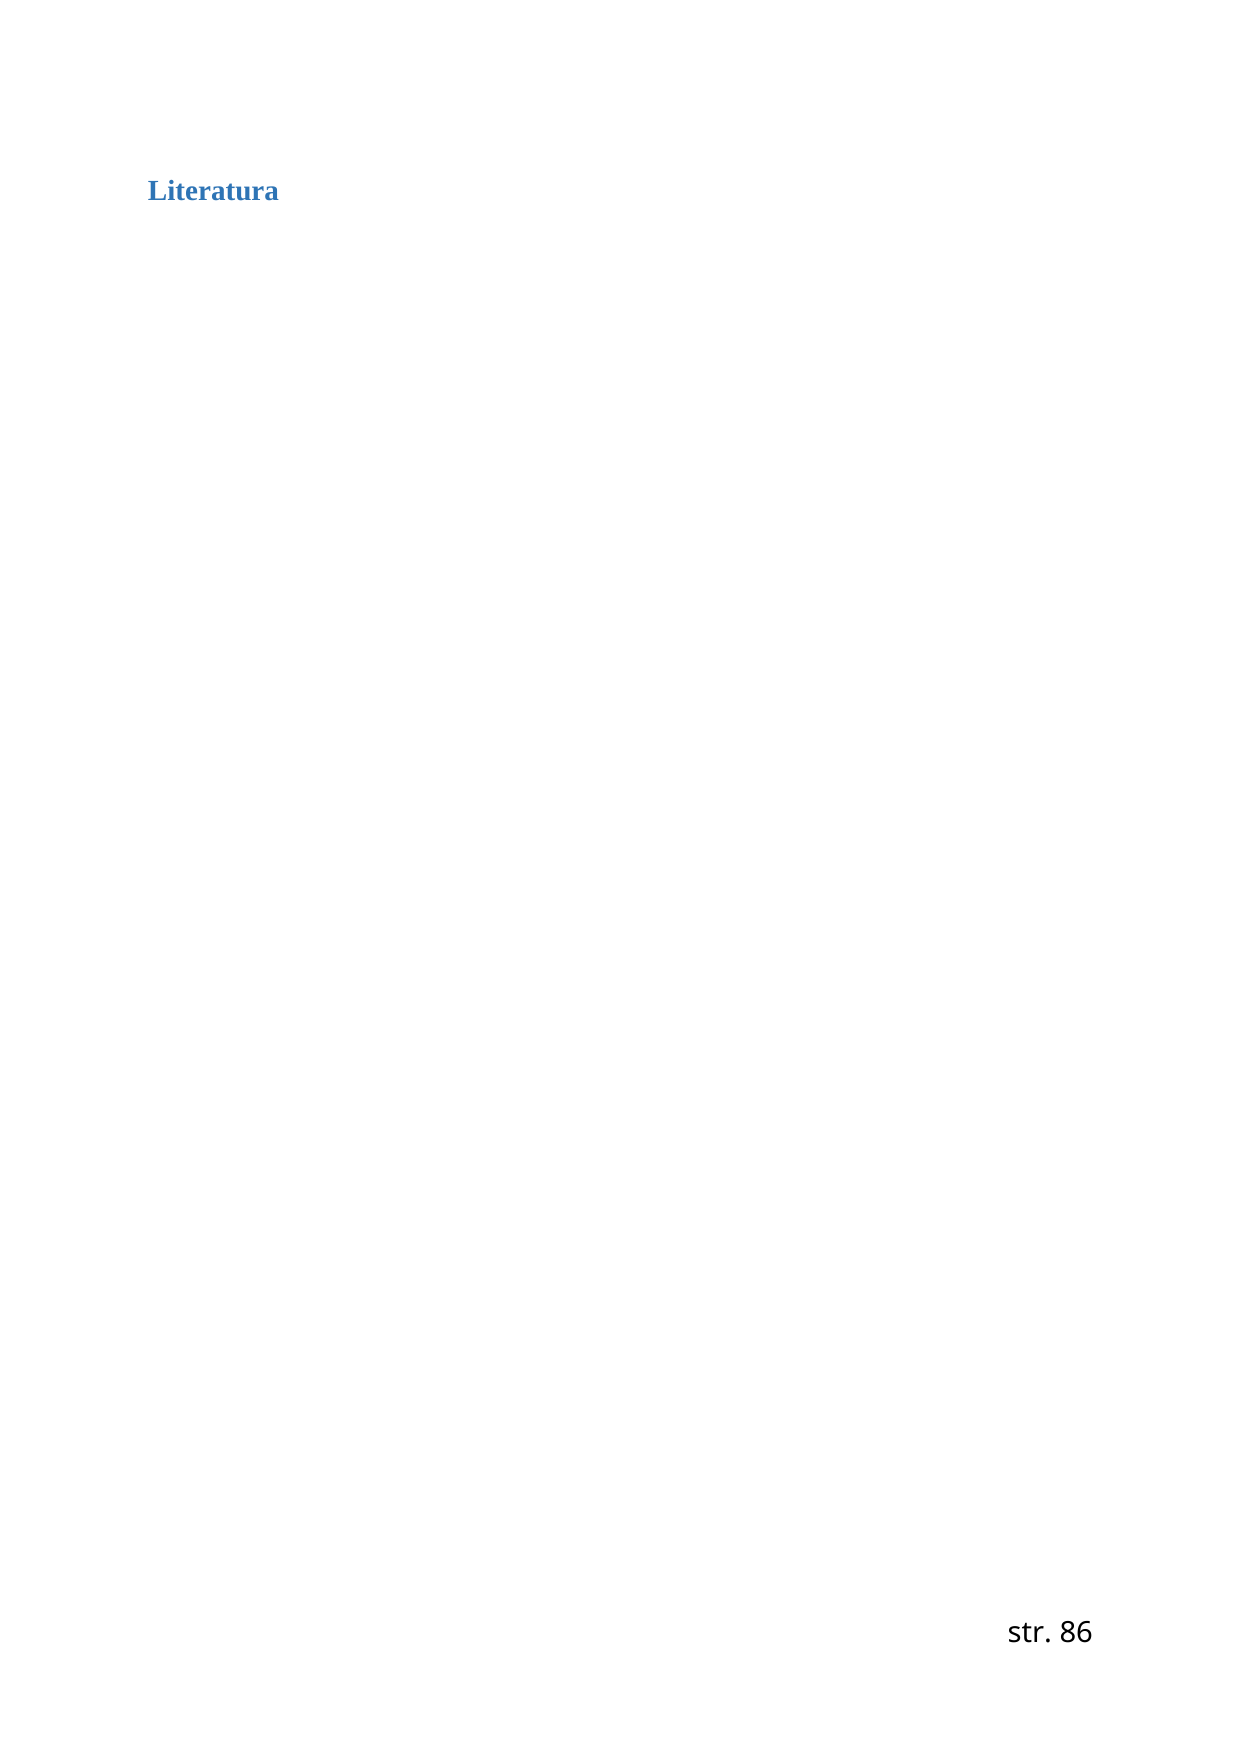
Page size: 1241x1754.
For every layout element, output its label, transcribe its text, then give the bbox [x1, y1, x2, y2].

subtitle Literatura [148, 173, 1093, 206]
